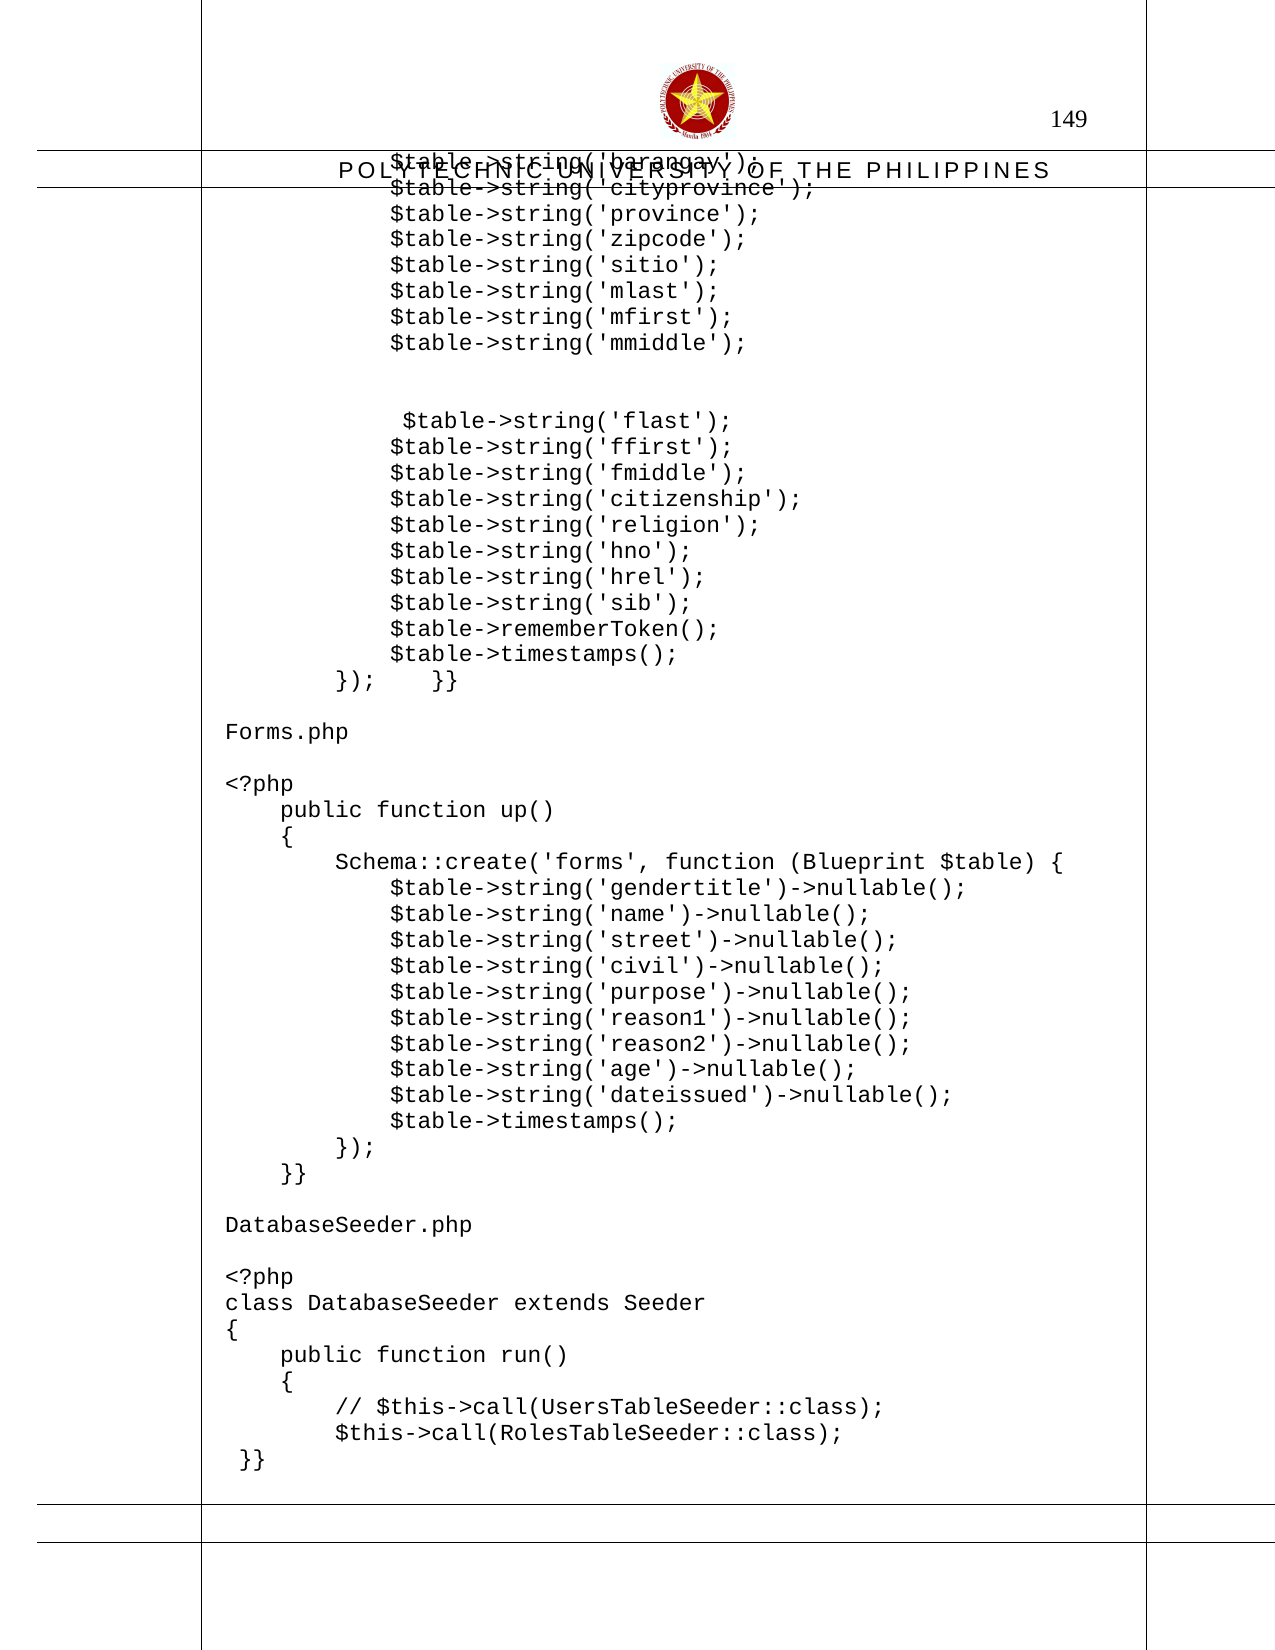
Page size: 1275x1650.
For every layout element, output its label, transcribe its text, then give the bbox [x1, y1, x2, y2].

text $table->string('flast'); [300, 409, 1125, 435]
text Forms.php [225, 721, 1125, 747]
text class DatabaseSeeder extends Seeder [225, 1291, 1125, 1317]
text $table->string('civil')->nullable(); [225, 954, 1125, 980]
text public function up() [225, 798, 1125, 824]
text $table->string('gendertitle')->nullable(); [225, 876, 1125, 902]
text $table->string('reason1')->nullable(); [225, 1006, 1125, 1032]
text $table->string('mfirst'); [225, 306, 1125, 332]
text $table->rememberToken(); [225, 617, 1125, 643]
text $this->call(RolesTableSeeder::class); [225, 1421, 1125, 1447]
text $table->string('barangay'); [225, 150, 1125, 176]
text $table->string('fmiddle'); [225, 461, 1125, 487]
text $table->string('zipcode'); [225, 228, 1125, 254]
text // $this->call(UsersTableSeeder::class); [225, 1395, 1125, 1421]
text $table->string('age')->nullable(); [225, 1058, 1125, 1084]
text <?php [225, 1265, 1125, 1291]
text $table->timestamps(); [225, 1110, 1125, 1136]
text $table->string('reason2')->nullable(); [225, 1032, 1125, 1058]
text $table->string('religion'); [225, 513, 1125, 539]
text }); }} [225, 669, 1125, 695]
text $table->string('sib'); [225, 591, 1125, 617]
text $table->string('ffirst'); [225, 435, 1125, 461]
text $table->string('citizenship'); [225, 487, 1125, 513]
text public function run() [225, 1343, 1125, 1369]
text $table->string('mmiddle'); [225, 332, 1125, 357]
text $table->string('dateissued')->nullable(); [225, 1084, 1125, 1110]
picture [660, 63, 735, 139]
text $table->string('street')->nullable(); [225, 928, 1125, 954]
text { [225, 1317, 1125, 1343]
text $table->string('purpose')->nullable(); [225, 980, 1125, 1006]
text $table->string('mlast'); [225, 280, 1125, 306]
text { [225, 824, 1125, 850]
text { [225, 1369, 1125, 1395]
text $table->string('sitio'); [225, 254, 1125, 280]
text $table->timestamps(); [225, 643, 1125, 669]
text }} [225, 1162, 1125, 1187]
text $table->string('cityprovince'); [225, 176, 1125, 202]
text Schema::create('forms', function (Blueprint $table) { [225, 850, 1125, 876]
text $table->string('name')->nullable(); [225, 902, 1125, 928]
text }); [225, 1136, 1125, 1162]
text $table->string('province'); [225, 202, 1125, 228]
text <?php [225, 772, 1125, 798]
text DatabaseSeeder.php [225, 1213, 1125, 1239]
text $table->string('hrel'); [225, 565, 1125, 591]
text $table->string('hno'); [225, 539, 1125, 565]
text }} [225, 1447, 1125, 1473]
